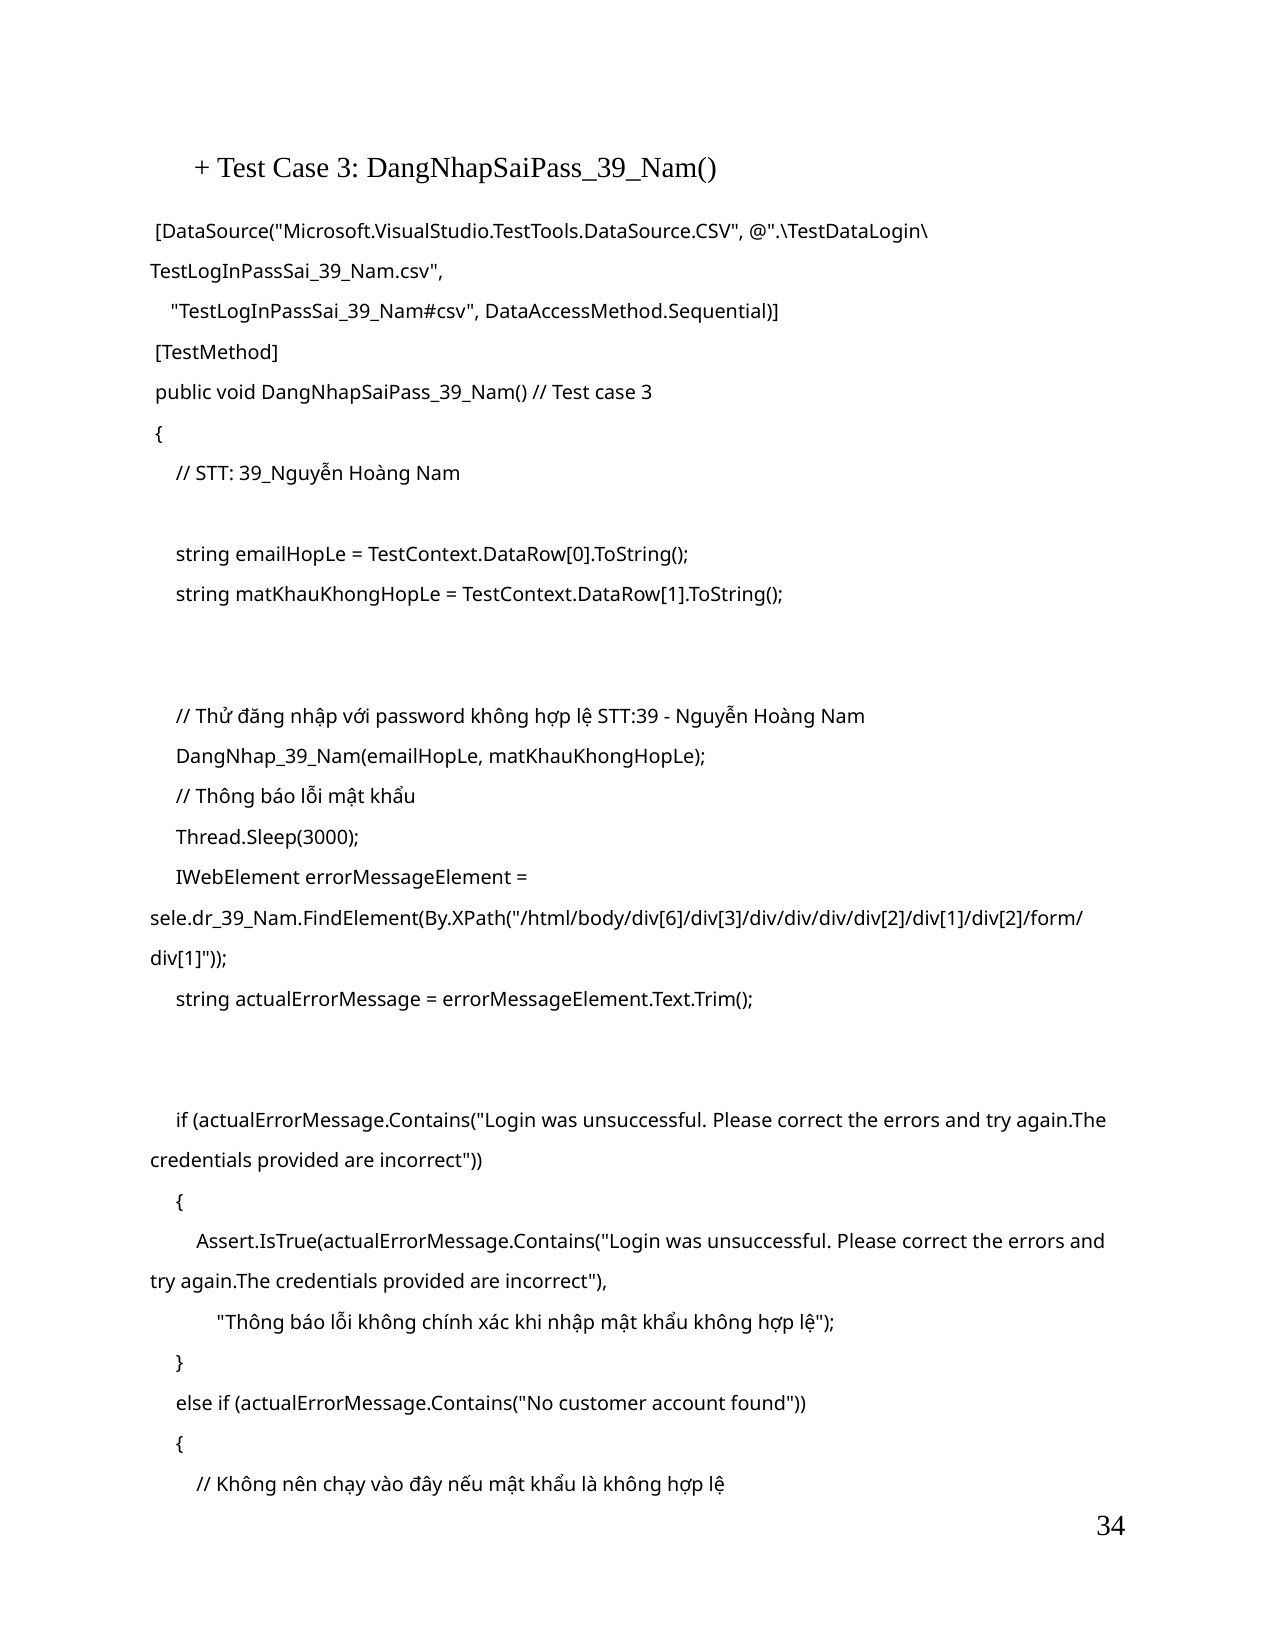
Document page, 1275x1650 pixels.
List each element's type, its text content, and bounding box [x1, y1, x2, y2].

text { [150, 1187, 1125, 1214]
text // Thông báo lỗi mật khẩu [150, 783, 1125, 810]
text [DataSource("Microsoft.VisualStudio.TestTools.DataSource.CSV", @".\TestDataLogin\TestLogInPassSai_39_Nam.csv", [150, 217, 1125, 284]
text IWebElement errorMessageElement = sele.dr_39_Nam.FindElement(By.XPath("/html/body/div[6]/div[3]/div/div/div/div[2]/div[1]/div[2]/form/div[1]")); [150, 864, 1125, 971]
text string matKhauKhongHopLe = TestContext.DataRow[1].ToString(); [150, 581, 1125, 608]
text // STT: 39_Nguyễn Hoàng Nam [150, 459, 1125, 486]
text "Thông báo lỗi không chính xác khi nhập mật khẩu không hợp lệ"); [150, 1308, 1125, 1335]
text } [150, 1349, 1125, 1376]
text string emailHopLe = TestContext.DataRow[0].ToString(); [150, 540, 1125, 567]
text Thread.Sleep(3000); [150, 823, 1125, 850]
text // Thử đăng nhập với password không hợp lệ STT:39 - Nguyễn Hoàng Nam [150, 702, 1125, 729]
text string actualErrorMessage = errorMessageElement.Text.Trim(); [150, 985, 1125, 1012]
list + Test Case 3: DangNhapSaiPass_39_Nam() [150, 150, 1125, 183]
text DangNhap_39_Nam(emailHopLe, matKhauKhongHopLe); [150, 742, 1125, 769]
text if (actualErrorMessage.Contains("Login was unsuccessful. Please correct the errors and try again.The credentials provided are incorrect")) [150, 1106, 1125, 1173]
text { [150, 419, 1125, 446]
text public void DangNhapSaiPass_39_Nam() // Test case 3 [150, 379, 1125, 406]
text // Không nên chạy vào đây nếu mật khẩu là không hợp lệ [150, 1470, 1125, 1497]
text { [150, 1429, 1125, 1456]
text [TestMethod] [150, 338, 1125, 365]
text "TestLogInPassSai_39_Nam#csv", DataAccessMethod.Sequential)] [150, 298, 1125, 325]
text else if (actualErrorMessage.Contains("No customer account found")) [150, 1389, 1125, 1416]
text Assert.IsTrue(actualErrorMessage.Contains("Login was unsuccessful. Please correct the errors and try again.The credentials provided are incorrect"), [150, 1227, 1125, 1295]
